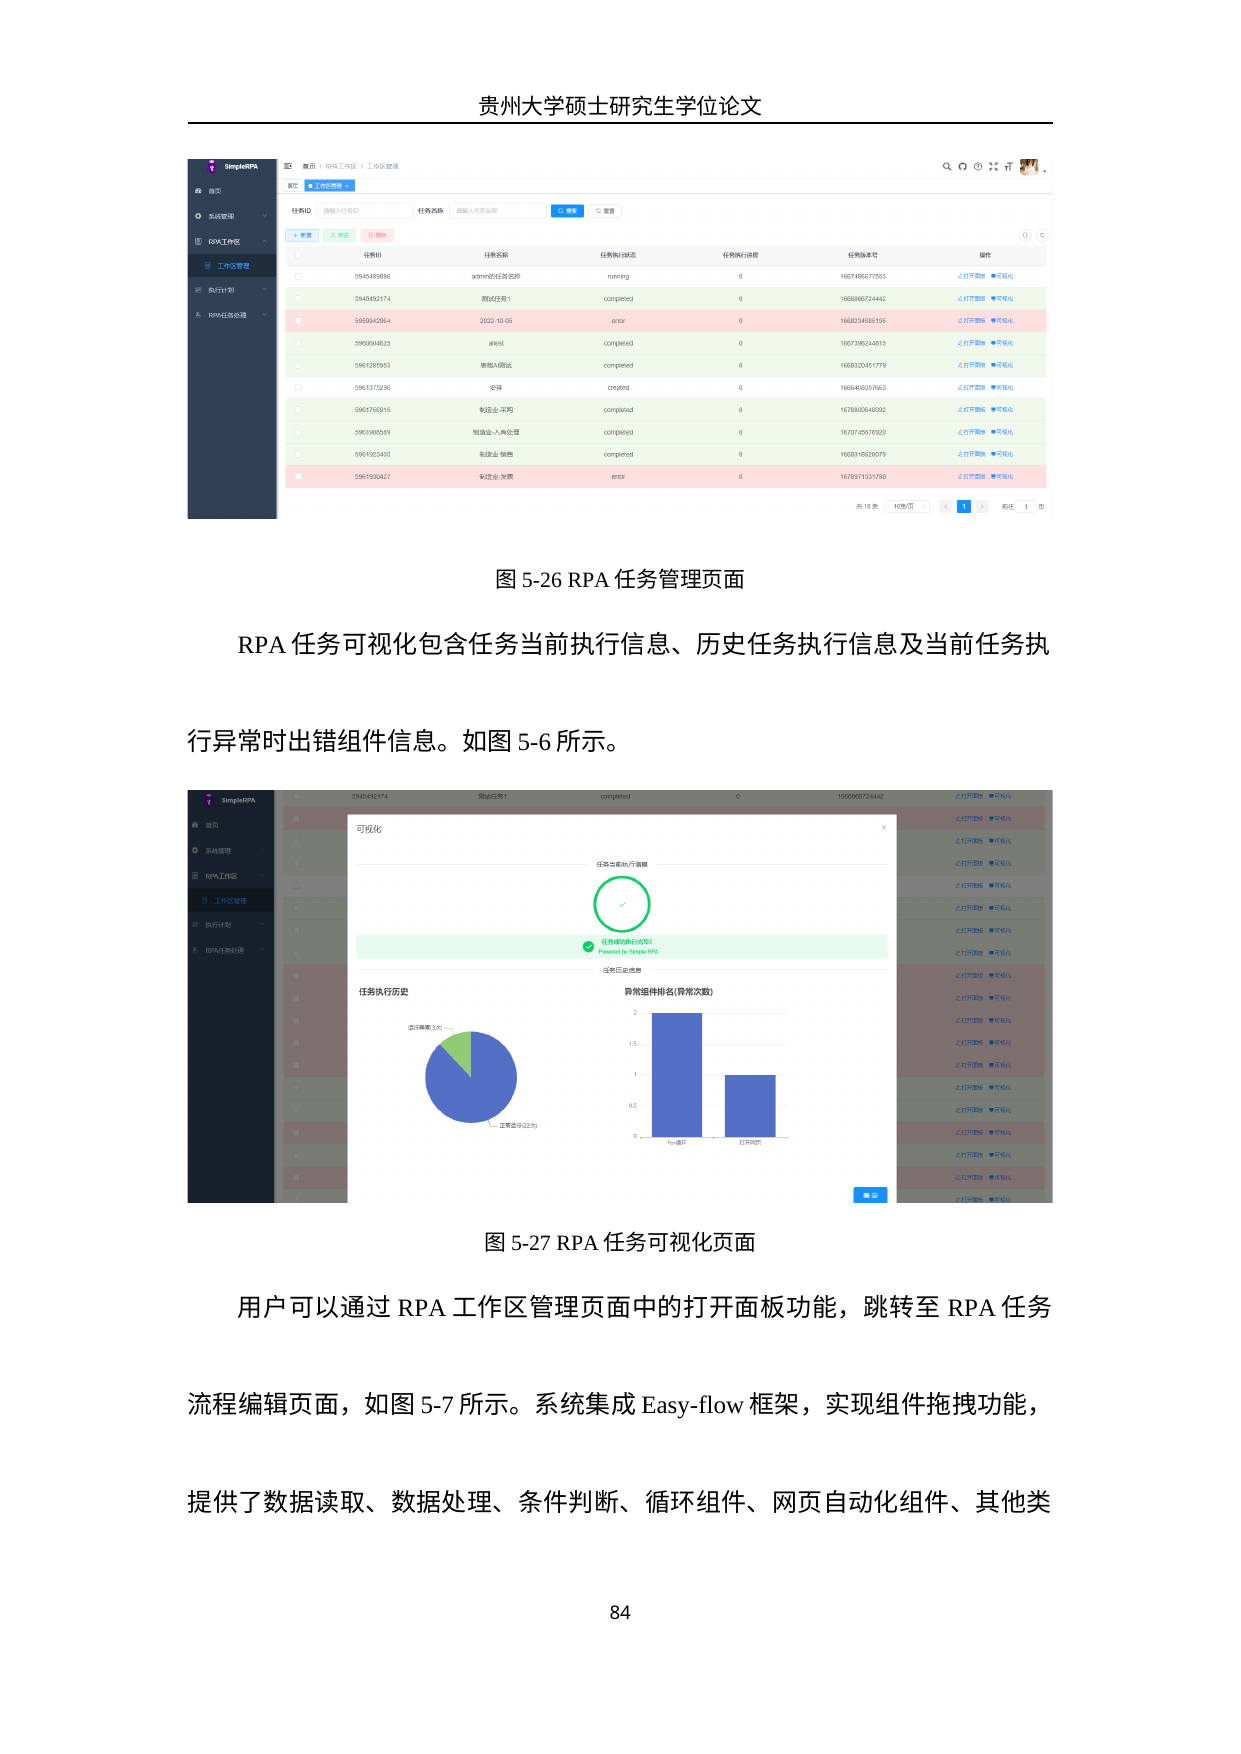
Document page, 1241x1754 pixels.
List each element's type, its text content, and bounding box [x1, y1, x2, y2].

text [187, 1273, 1053, 1533]
text RPA任务可视化包含任务当前执行信息、历史任务执行信息及当前任务执行异常时出错组件信息。如图5-6所示。 [187, 610, 1053, 772]
picture [187, 159, 1053, 519]
picture [187, 790, 1053, 1203]
